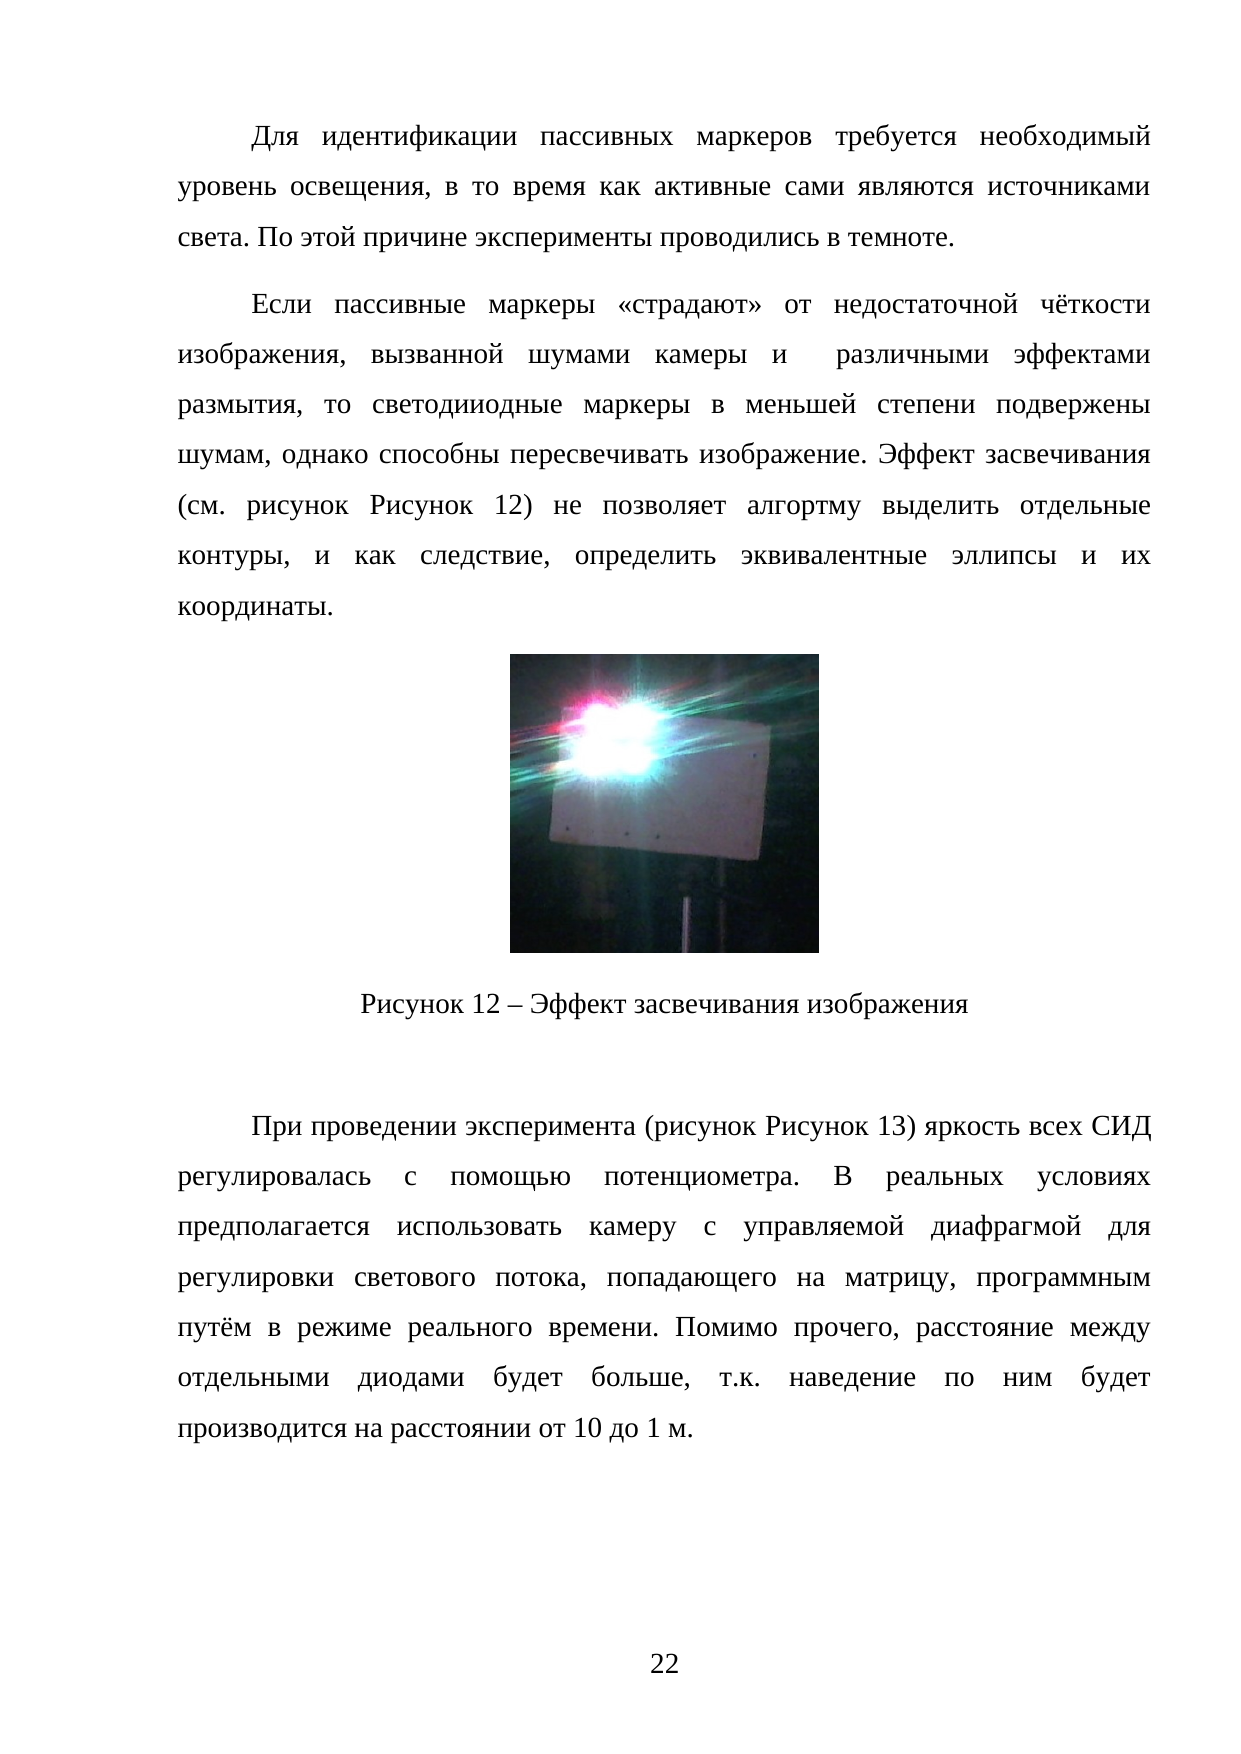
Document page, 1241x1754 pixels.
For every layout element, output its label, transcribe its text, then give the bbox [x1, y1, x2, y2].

picture [510, 654, 819, 953]
text Если пассивные маркеры «страдают» от недостаточной чёткости изображения, вызванной шумами камеры и различными эффектами размытия, то светодииодные маркеры в меньшей степени подвержены шумам, однако способны пересвечивать изображение. Эффект засвечивания (см. рисунок Рисунок 12) не позволяет алгортму выделить отдельные контуры, и как следствие, определить эквивалентные эллипсы и их координаты. [177, 286, 1152, 621]
text Для идентификации пассивных маркеров требуется необходимый уровень освещения, в то время как активные сами являются источниками света. По этой причине эксперименты проводились в темноте. [177, 118, 1152, 252]
text При проведении эксперимента (рисунок Рисунок 13) яркость всех СИД регулировалась с помощью потенциометра. В реальных условиях предполагается использовать камеру с управляемой диафрагмой для регулировки светового потока, попадающего на матрицу, программным путём в режиме реального времени. Помимо прочего, расстояние между отдельными диодами будет больше, т.к. наведение по ним будет производится на расстоянии от 10 до 1 м. [177, 1108, 1152, 1443]
